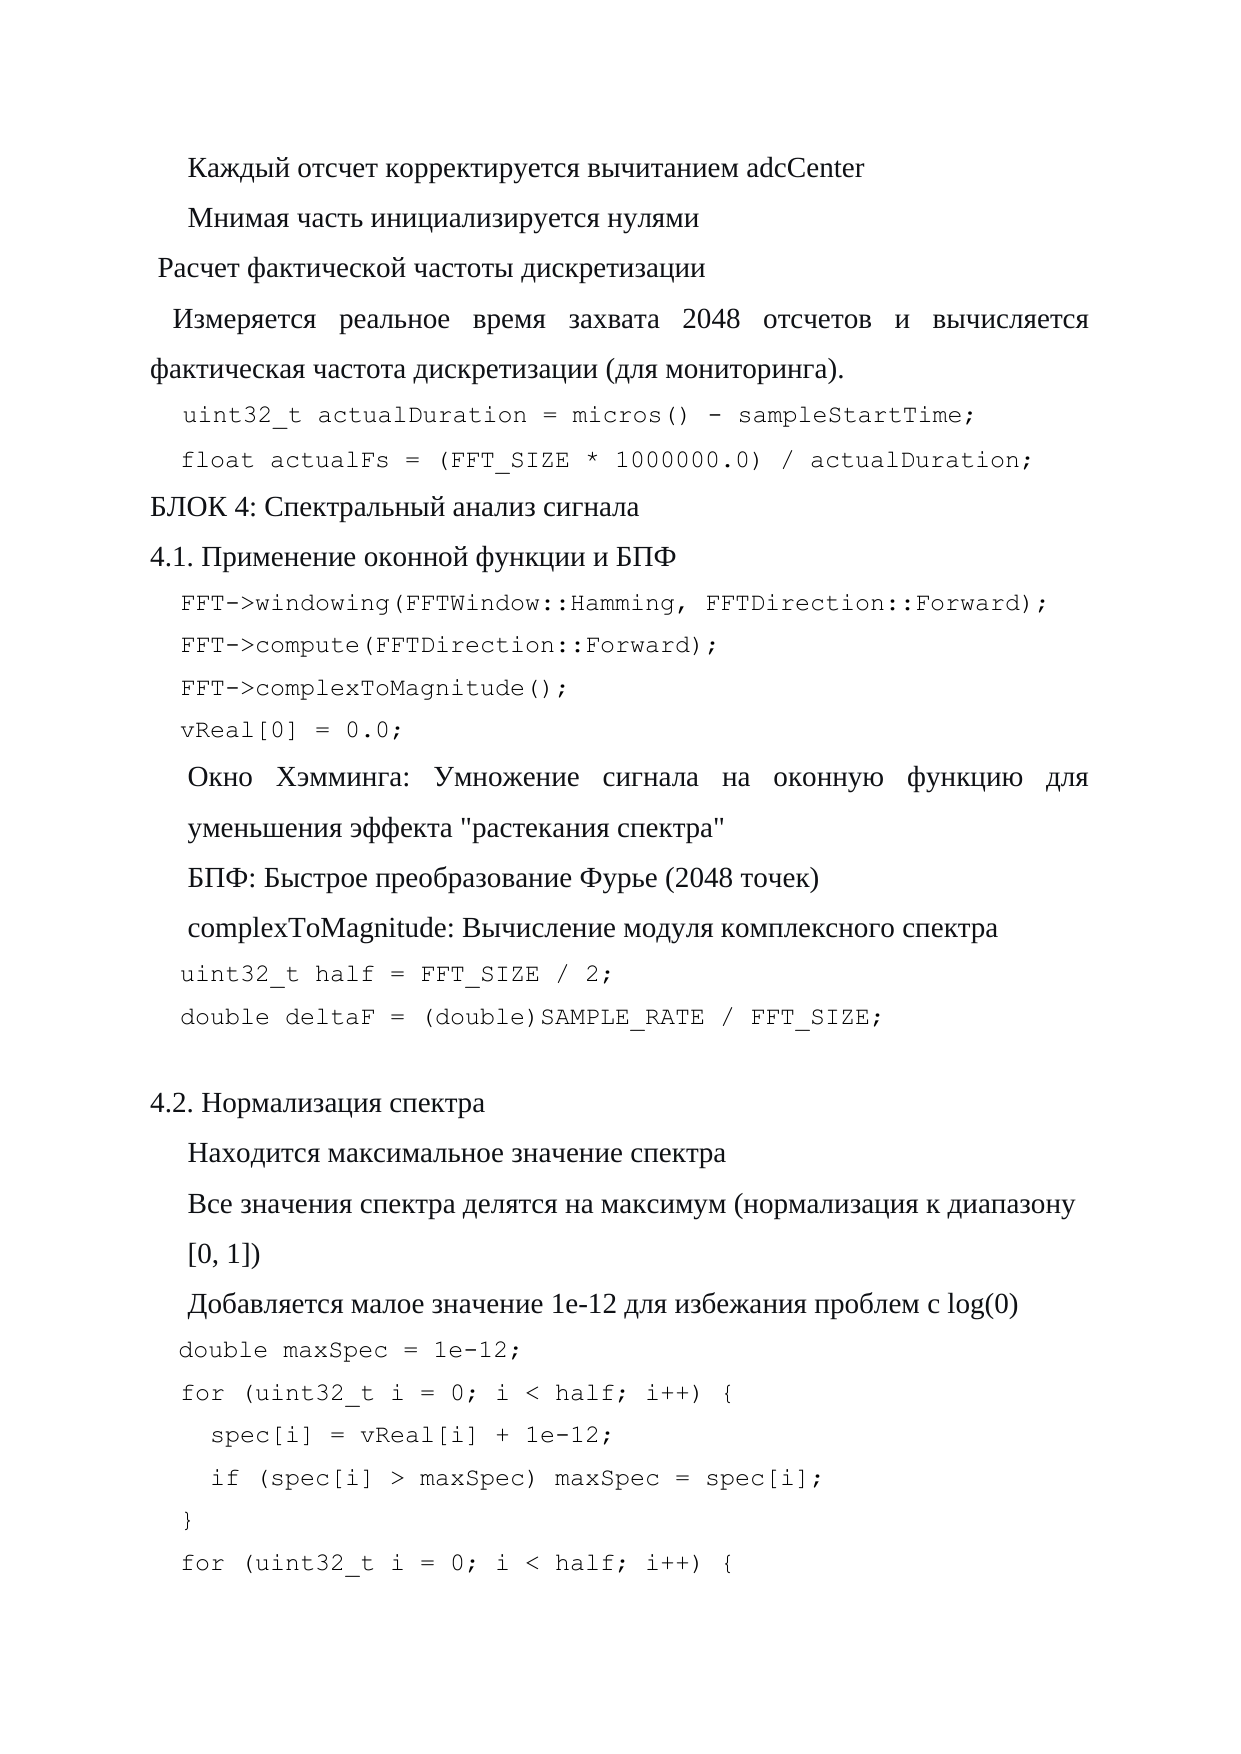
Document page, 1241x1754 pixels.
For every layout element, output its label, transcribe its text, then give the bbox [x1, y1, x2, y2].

text 4.1. Применение оконной функции и БПФ [150, 539, 1090, 573]
text double deltaF = (double)SAMPLE_RATE / FFT_SIZE; [150, 1003, 1090, 1032]
list Мнимая часть инициализируется нулями [187, 200, 1090, 234]
text uint32_t actualDuration = micros() - sampleStartTime; [150, 402, 1090, 430]
list Каждый отсчет корректируется вычитанием adcCenter [187, 150, 1090, 183]
list Добавляется малое значение 1e-12 для избежания проблем с log(0) [187, 1286, 1090, 1320]
text Измеряется реальное время захвата 2048 отсчетов и вычисляется фактическая частота дискретизации (для мониторинга). [150, 334, 1090, 385]
list complexToMagnitude: Вычисление модуля комплексного спектра [187, 910, 1090, 944]
text БЛОК 4: Спектральный анализ сигнала [150, 489, 1090, 522]
text FFT->windowing(FFTWindow::Hamming, FFTDirection::Forward); [150, 589, 1090, 618]
text Расчет фактической частоты дискретизации [150, 251, 1090, 284]
text spec[i] = vReal[i] + 1e-12; [150, 1422, 1090, 1450]
list Все значения спектра делятся на максимум (нормализация к диапазону [0, 1]) [187, 1186, 1090, 1270]
list БПФ: Быстрое преобразование Фурье (2048 точек) [187, 860, 1090, 894]
text for (uint32_t i = 0; i < half; i++) { [150, 1379, 1090, 1408]
text for (uint32_t i = 0; i < half; i++) { [150, 1549, 1090, 1578]
text } [150, 1507, 1090, 1535]
text if (spec[i] > maxSpec) maxSpec = spec[i]; [150, 1464, 1090, 1493]
text float actualFs = (FFT_SIZE * 1000000.0) / actualDuration; [150, 446, 1090, 475]
text vReal[0] = 0.0; [150, 717, 1090, 745]
text 4.2. Нормализация спектра [150, 1085, 1090, 1119]
text uint32_t half = FFT_SIZE / 2; [150, 961, 1090, 989]
text FFT->compute(FFTDirection::Forward); [150, 632, 1090, 660]
list Окно Хэмминга: Умножение сигнала на оконную функцию для уменьшения эффекта "растекания спектра" [187, 759, 1090, 843]
text double maxSpec = 1e-12; [150, 1337, 1090, 1365]
list Находится максимальное значение спектра [187, 1136, 1090, 1169]
text FFT->complexToMagnitude(); [150, 674, 1090, 703]
